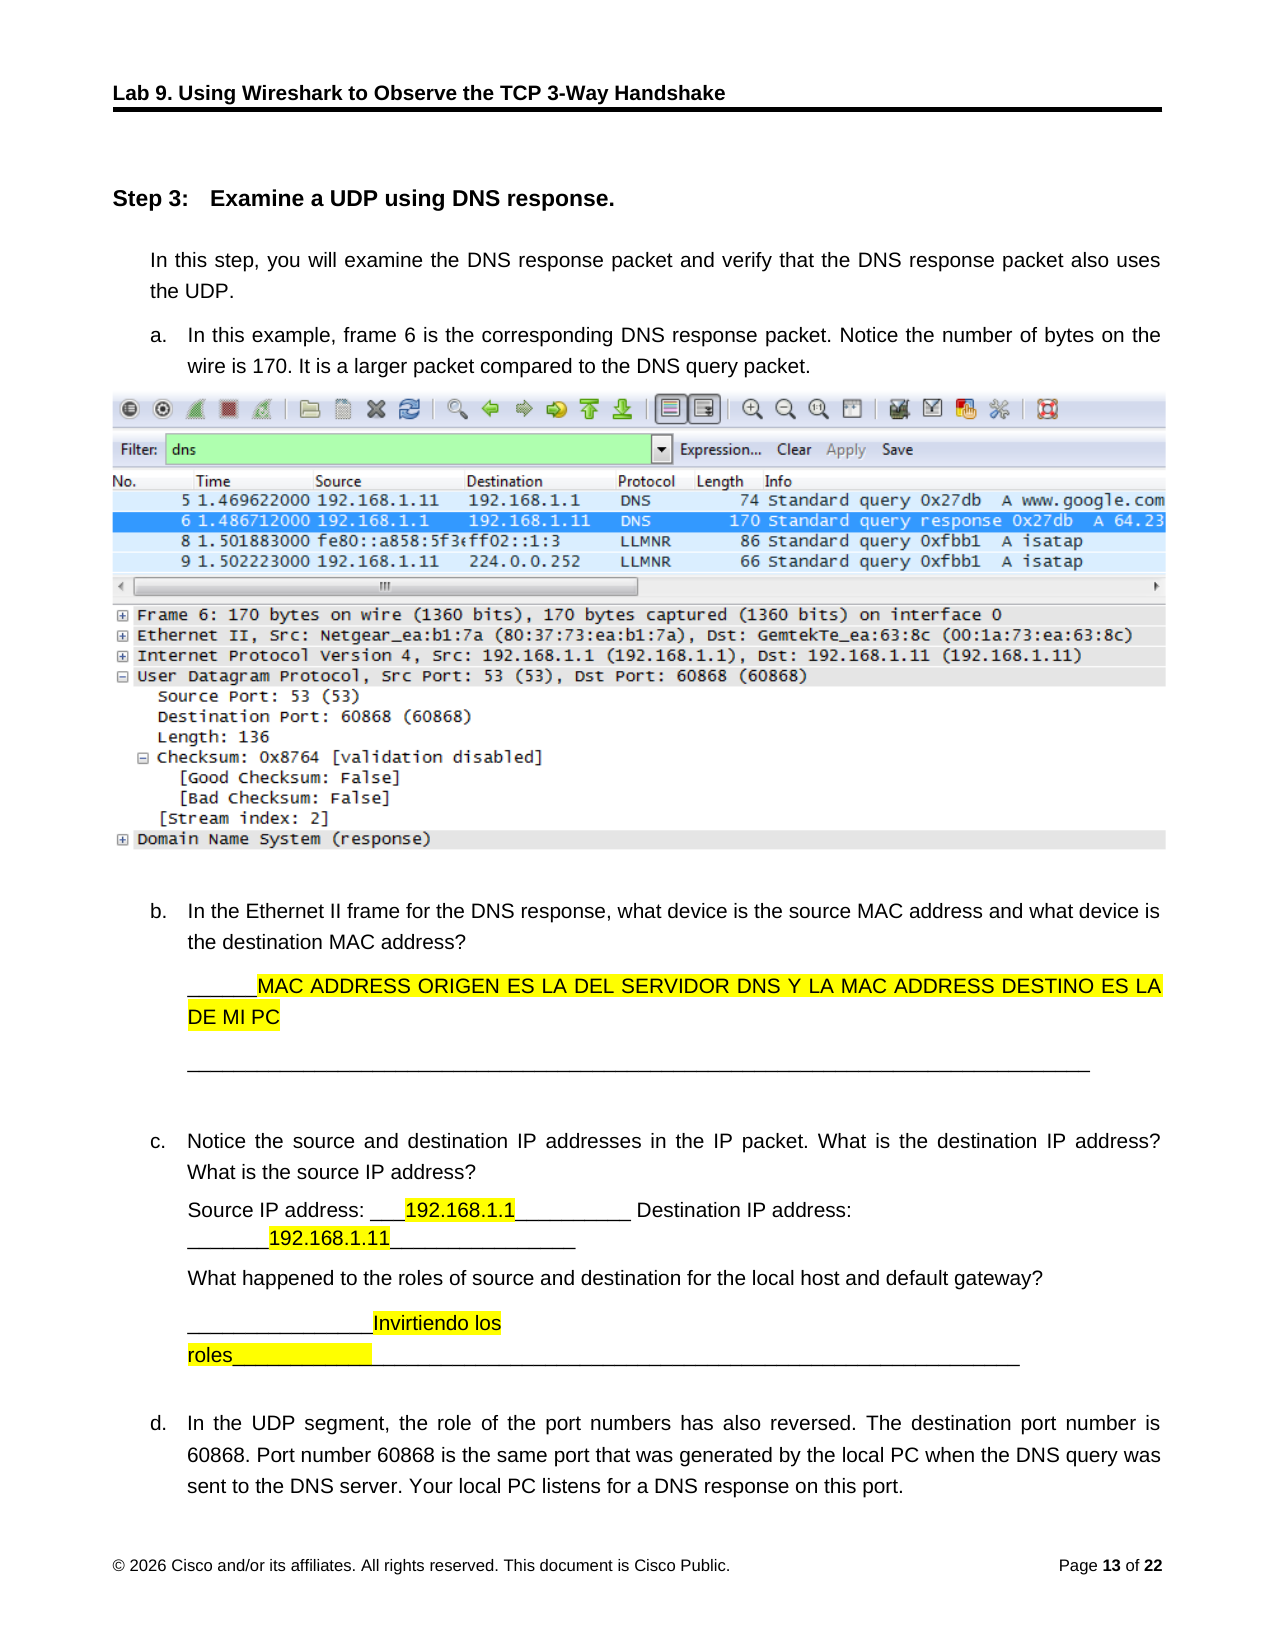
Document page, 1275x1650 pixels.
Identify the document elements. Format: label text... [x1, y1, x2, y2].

text ________________Invirtiendo los roles____________________________________________________________________ [187, 1306, 1162, 1368]
text ______MAC ADDRESS ORIGEN ES LA DEL SERVIDOR DNS Y LA MAC ADDRESS DESTINO ES LA DE MI PC [187, 997, 1162, 1031]
list Source IP address: ___192.168.1.1__________ Destination IP address: _______192.168.1.11________________ [187, 1198, 1162, 1250]
picture [112, 390, 1166, 852]
list What happened to the roles of source and destination for the local host and default gateway? [187, 1266, 1162, 1290]
text Notice the source and destination IP addresses in the IP packet. What is the destination IP address? What is the source IP address? [150, 1123, 1162, 1186]
text Examine a UDP using DNS response. [112, 185, 1162, 212]
text In the UDP segment, the role of the port numbers has also reversed. The destination port number is 60868. Port number 60868 is the same port that was generated by the local PC when the DNS query was sent to the DNS server. Your local PC listens for a DNS response on this port. [150, 1406, 1162, 1499]
text In this step, you will examine the DNS response packet and verify that the DNS response packet also uses the UDP. [150, 240, 1162, 303]
text In this example, frame 6 is the corresponding DNS response packet. Notice the number of bytes on the wire is 170. It is a larger packet compared to the DNS query packet. [150, 315, 1162, 378]
text ______MAC ADDRESS ORIGEN ES LA DEL SERVIDOR DNS Y LA MAC ADDRESS DESTINO ES LA DE MI PC [187, 968, 1162, 996]
text ______________________________________________________________________________ [187, 1043, 1162, 1074]
text In the Ethernet II frame for the DNS response, what device is the source MAC address and what device is the destination MAC address? [150, 893, 1162, 956]
